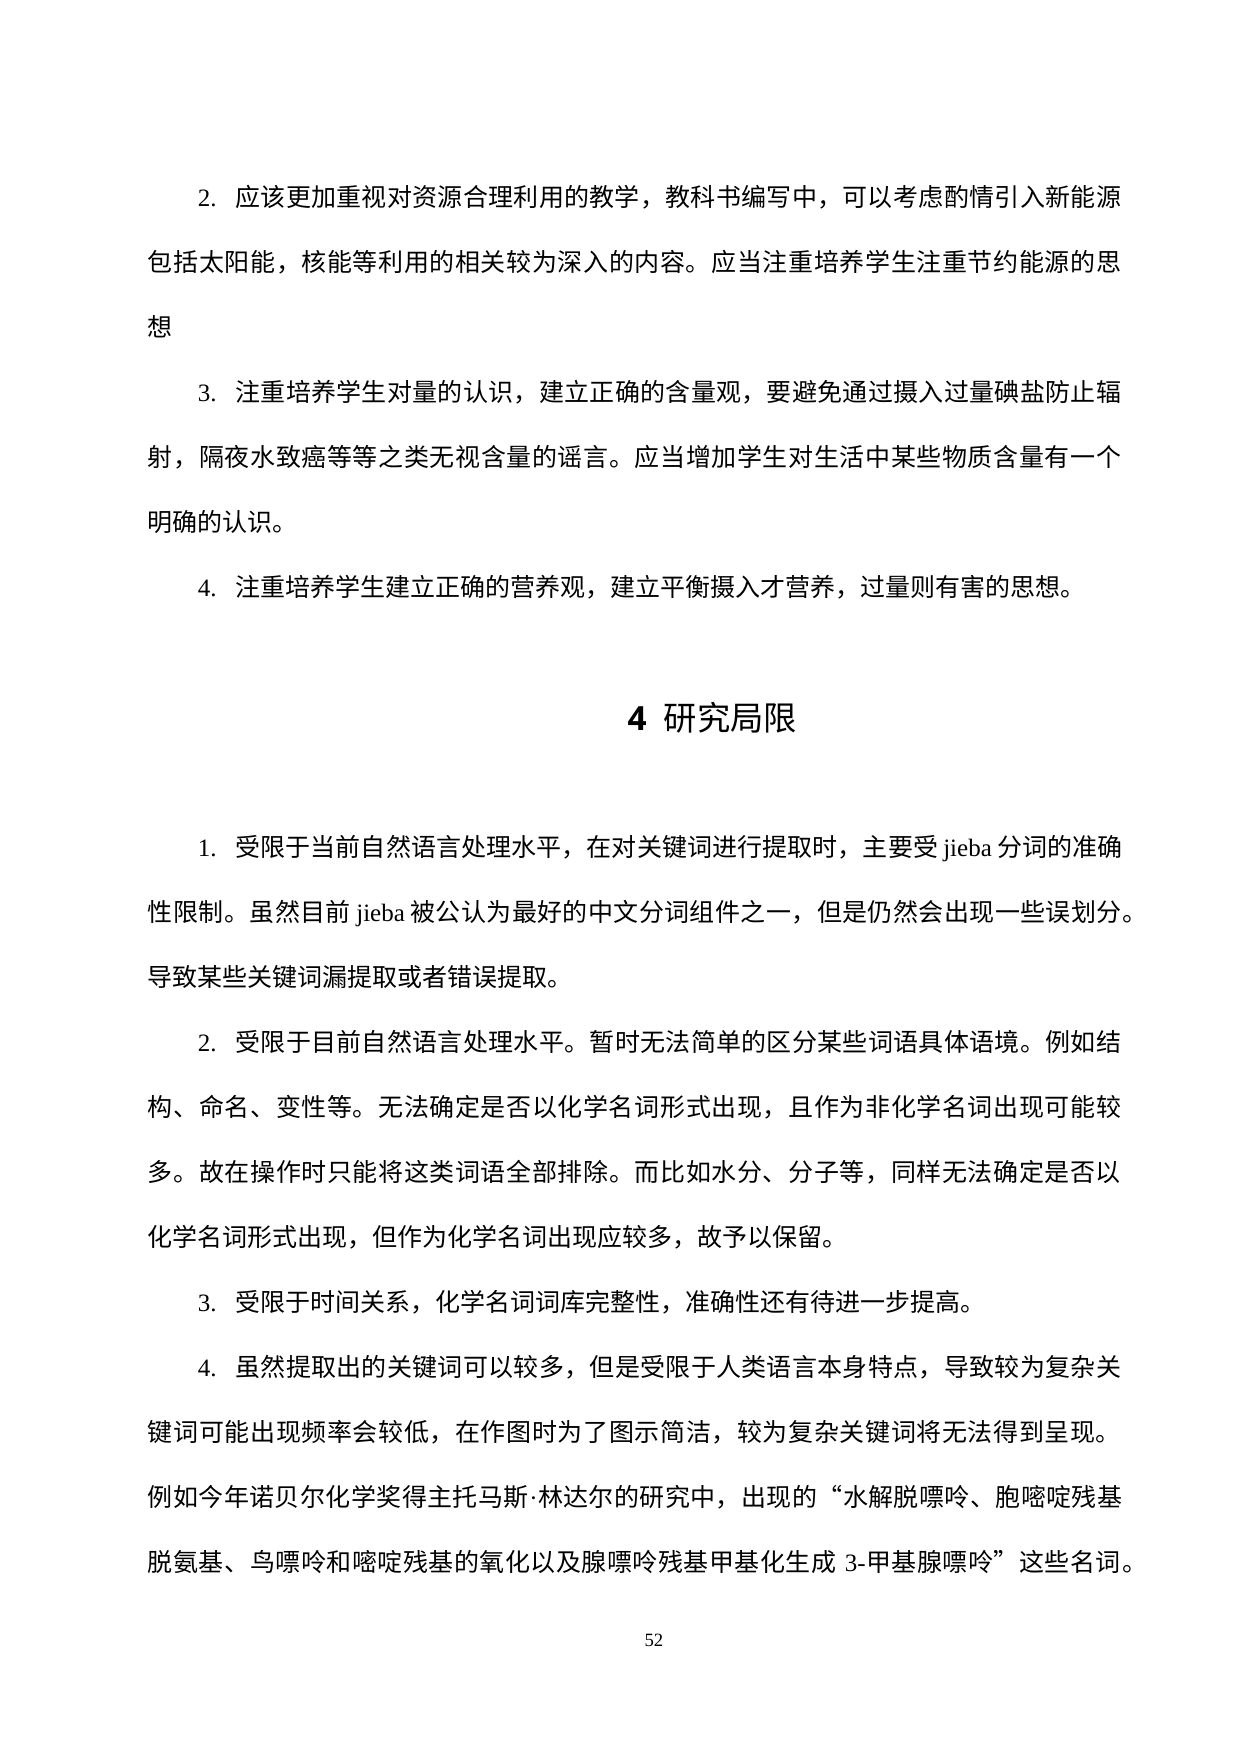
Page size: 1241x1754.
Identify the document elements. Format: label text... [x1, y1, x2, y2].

subtitle 研究局限 [235, 683, 1122, 748]
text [148, 1333, 1122, 1593]
text 2. 应该更加重视对资源合理利用的教学，教科书编写中，可以考虑酌情引入新能源包括太阳能，核能等利用的相关较为深入的内容。应当注重培养学生注重节约能源的思想 [148, 163, 1122, 358]
text 2. 受限于目前自然语言处理水平。暂时无法简单的区分某些词语具体语境。例如结构、命名、变性等。无法确定是否以化学名词形式出现，且作为非化学名词出现可能较多。故在操作时只能将这类词语全部排除。而比如水分、分子等，同样无法确定是否以化学名词形式出现，但作为化学名词出现应较多，故予以保留。 [148, 1008, 1122, 1268]
text 4. 注重培养学生建立正确的营养观，建立平衡摄入才营养，过量则有害的思想。 [148, 553, 1122, 618]
text 3. 受限于时间关系，化学名词词库完整性，准确性还有待进一步提高。 [148, 1268, 1122, 1333]
text 1. 受限于当前自然语言处理水平，在对关键词进行提取时，主要受jieba分词的准确性限制。虽然目前jieba被公认为最好的中文分词组件之一，但是仍然会出现一些误划分。导致某些关键词漏提取或者错误提取。 [148, 813, 1122, 1008]
text 3. 注重培养学生对量的认识，建立正确的含量观，要避免通过摄入过量碘盐防止辐射，隔夜水致癌等等之类无视含量的谣言。应当增加学生对生活中某些物质含量有一个明确的认识。 [148, 358, 1122, 553]
